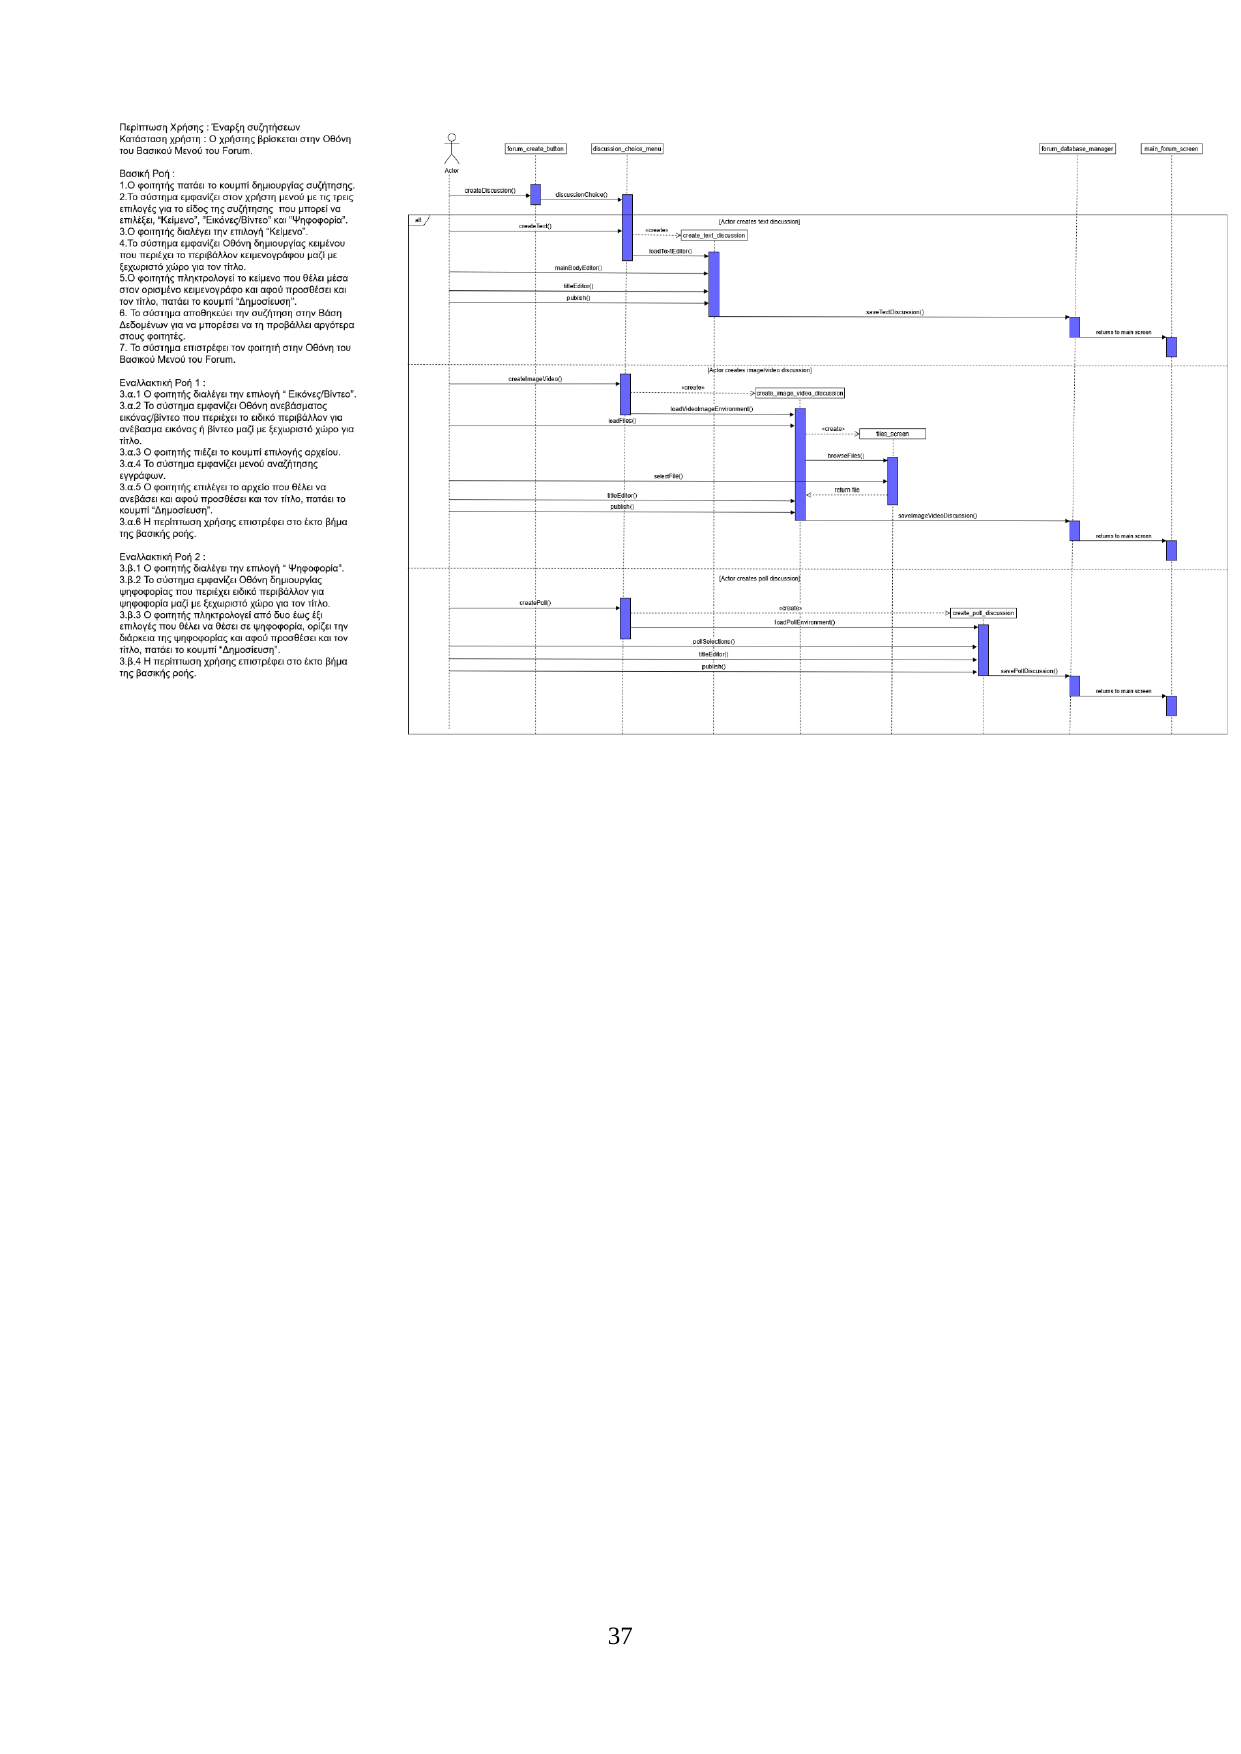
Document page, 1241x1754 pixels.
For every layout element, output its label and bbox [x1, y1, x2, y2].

picture [118, 118, 1228, 735]
